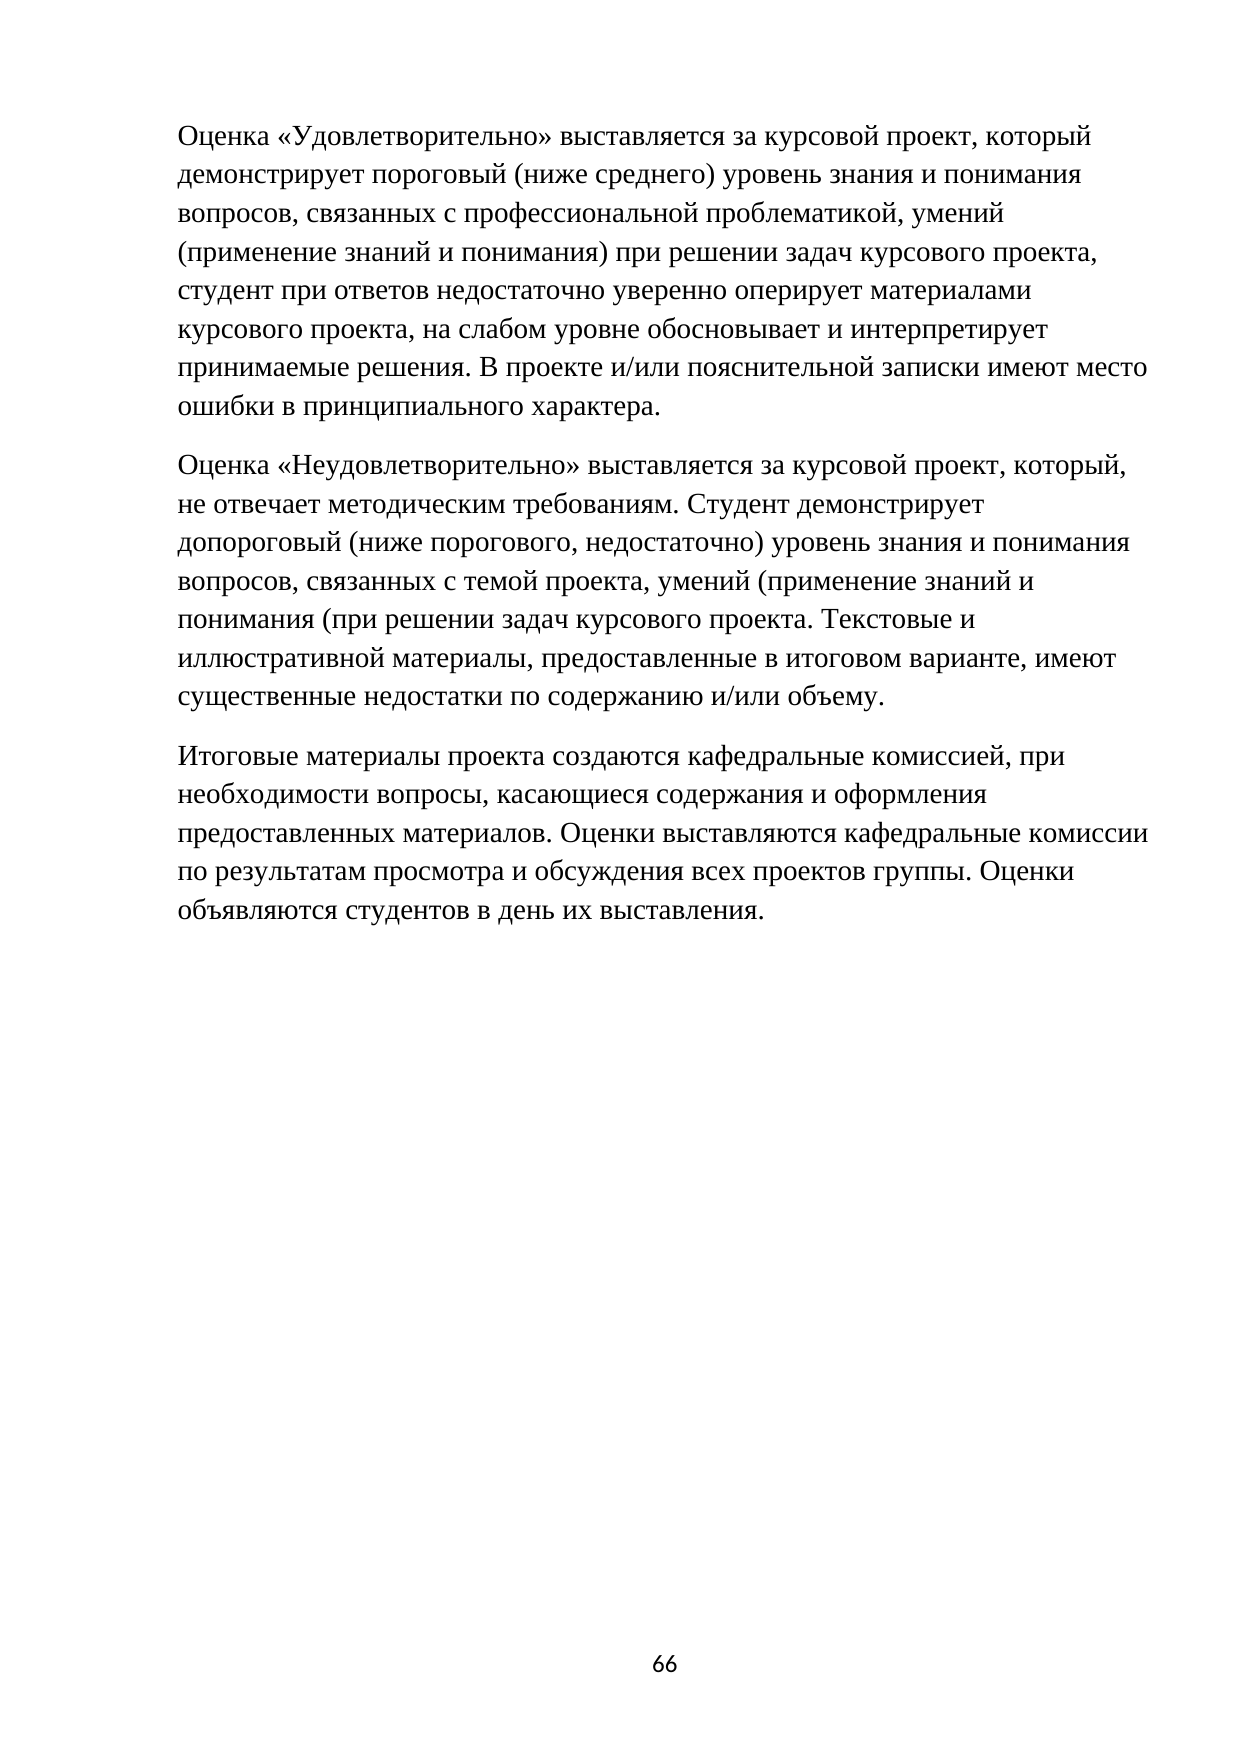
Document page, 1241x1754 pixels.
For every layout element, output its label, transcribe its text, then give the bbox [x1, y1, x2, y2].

text Оценка «Удовлетворительно» выставляется за курсовой проект, который демонстрирует пороговый (ниже среднего) уровень знания и понимания вопросов, связанных с профессиональной проблематикой, умений (применение знаний и понимания) при решении задач курсового проекта, студент при ответов недостаточно уверенно оперирует материалами курсового проекта, на слабом уровне обосновывает и интерпретирует принимаемые решения. В проекте и/или пояснительной записки имеют место ошибки в принципиального характера. [177, 118, 1152, 421]
text Итоговые материалы проекта создаются кафедральные комиссией, при необходимости вопросы, касающиеся содержания и оформления предоставленных материалов. Оценки выставляются кафедральные комиссии по результатам просмотра и обсуждения всех проектов группы. Оценки объявляются студентов в день их выставления. [177, 738, 1152, 926]
text Оценка «Неудовлетворительно» выставляется за курсовой проект, который, не отвечает методическим требованиям. Студент демонстрирует допороговый (ниже порогового, недостаточно) уровень знания и понимания вопросов, связанных с темой проекта, умений (применение знаний и понимания (при решении задач курсового проекта. Текстовые и иллюстративной материалы, предоставленные в итоговом варианте, имеют существенные недостатки по содержанию и/или объему. [177, 447, 1152, 712]
